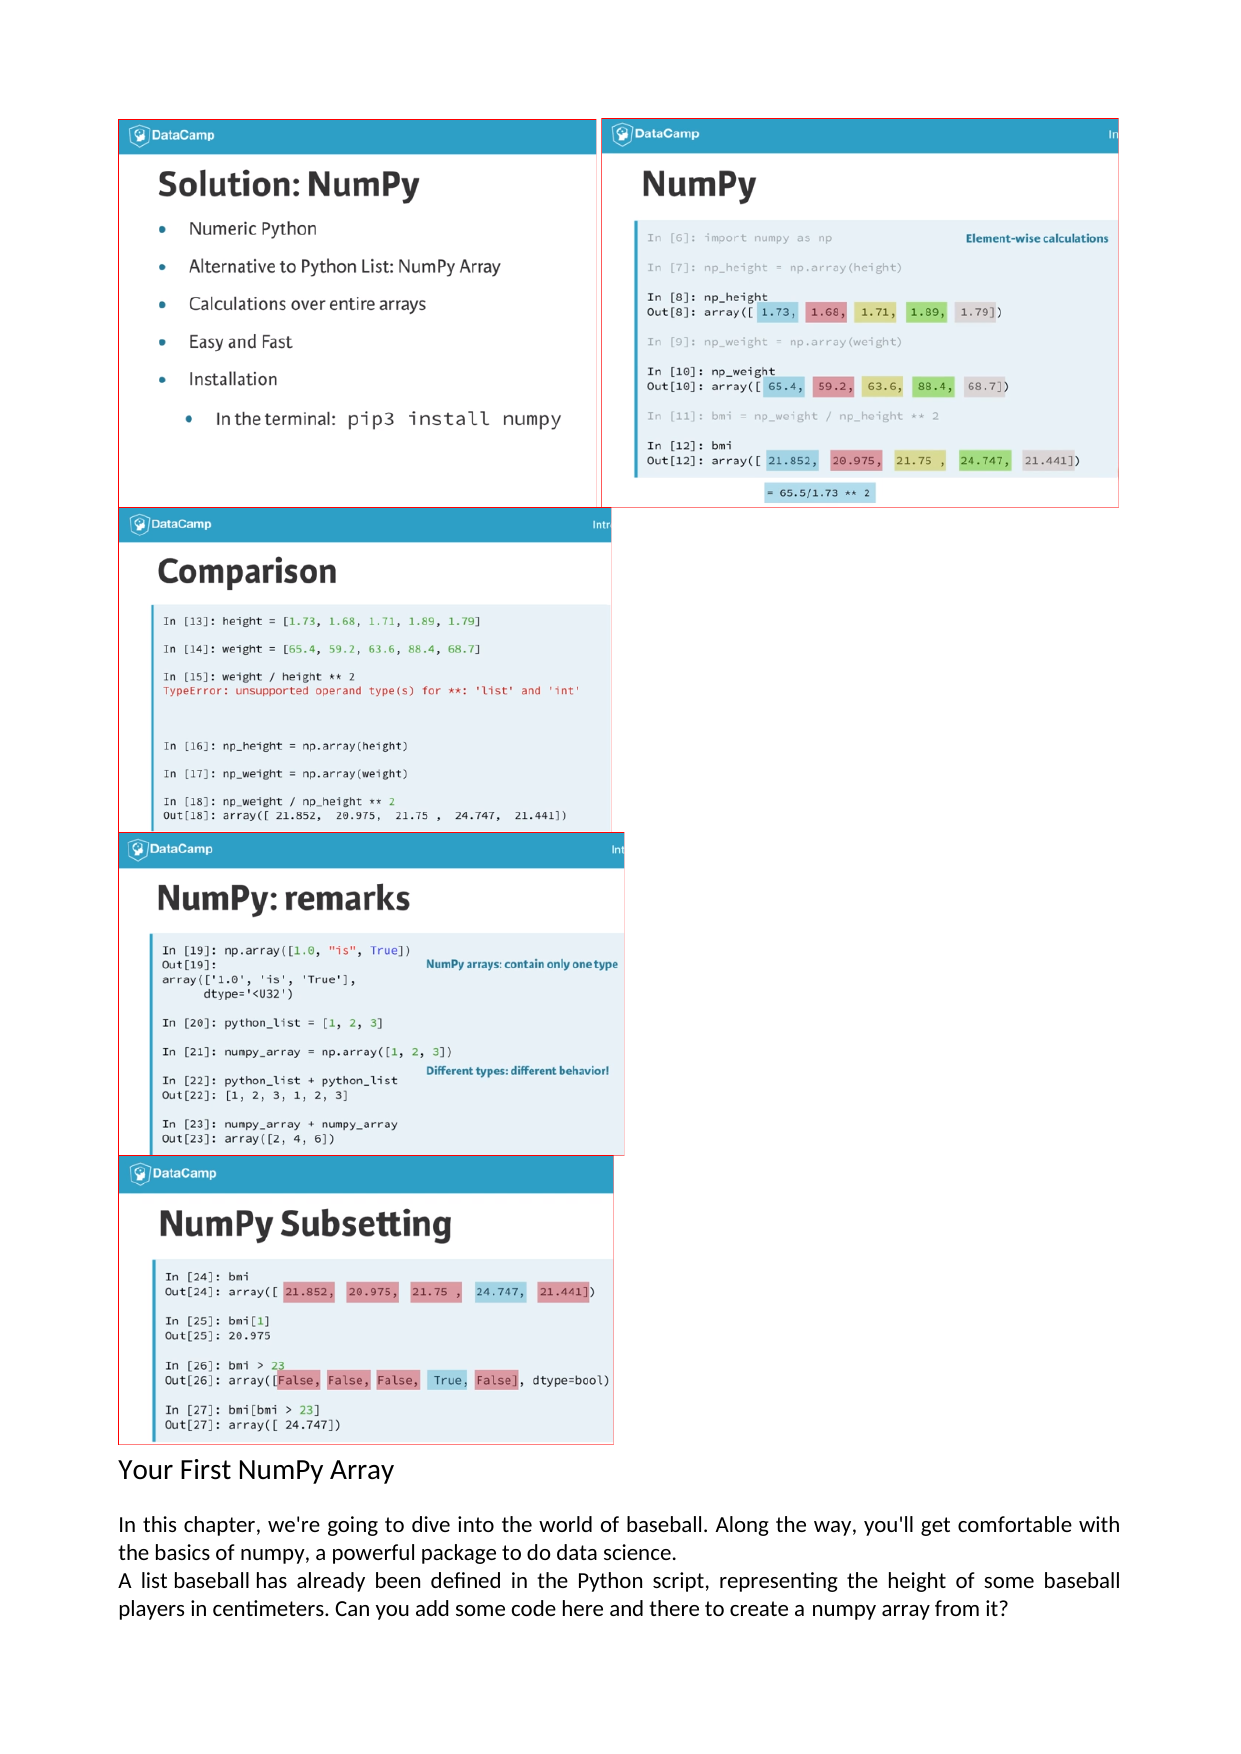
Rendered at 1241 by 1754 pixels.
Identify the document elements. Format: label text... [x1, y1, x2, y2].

subtitle Your First NumPy Array [118, 1451, 1122, 1486]
picture [118, 118, 1119, 1445]
text In this chapter, we're going to dive into the world of baseball. Along the way, you'll get comfortable with the basics of numpy, a powerful package to do data science. [118, 1510, 1122, 1566]
text A list baseball has already been defined in the Python script, representing the height of some baseball players in centimeters. Can you add some code here and there to create a numpy array from it? [118, 1566, 1122, 1622]
